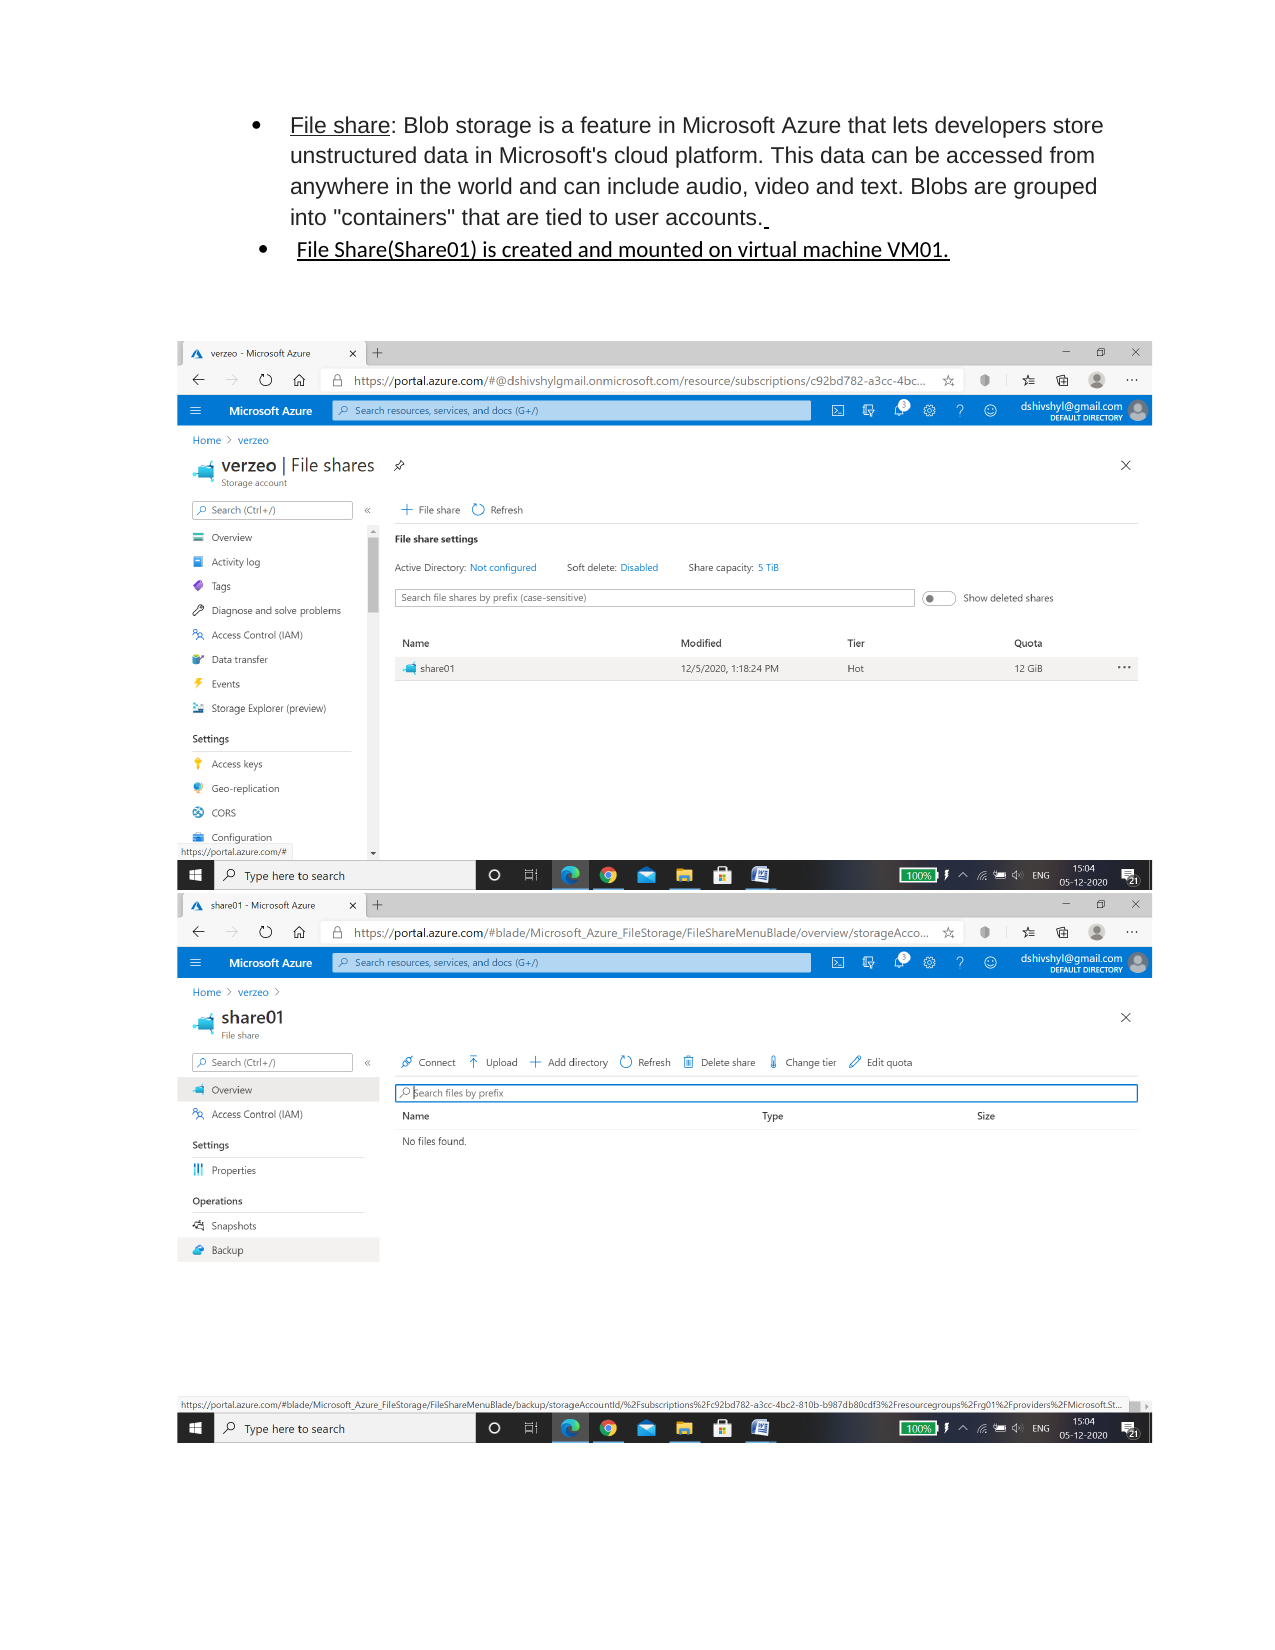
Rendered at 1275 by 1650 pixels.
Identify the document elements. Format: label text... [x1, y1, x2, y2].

picture [177, 341, 1153, 890]
list File Share(Share01) is created and mounted on virtual machine VM01. [259, 235, 1125, 263]
picture [177, 893, 1153, 1443]
list File share: Blob storage is a feature in Microsoft Azure that lets developers store unstructured data in Microsoft's cloud platform. This data can be accessed from anywhere in the world and can include audio, video and text. Blobs are grouped into "containers" that are tied to user accounts. [252, 112, 1125, 231]
